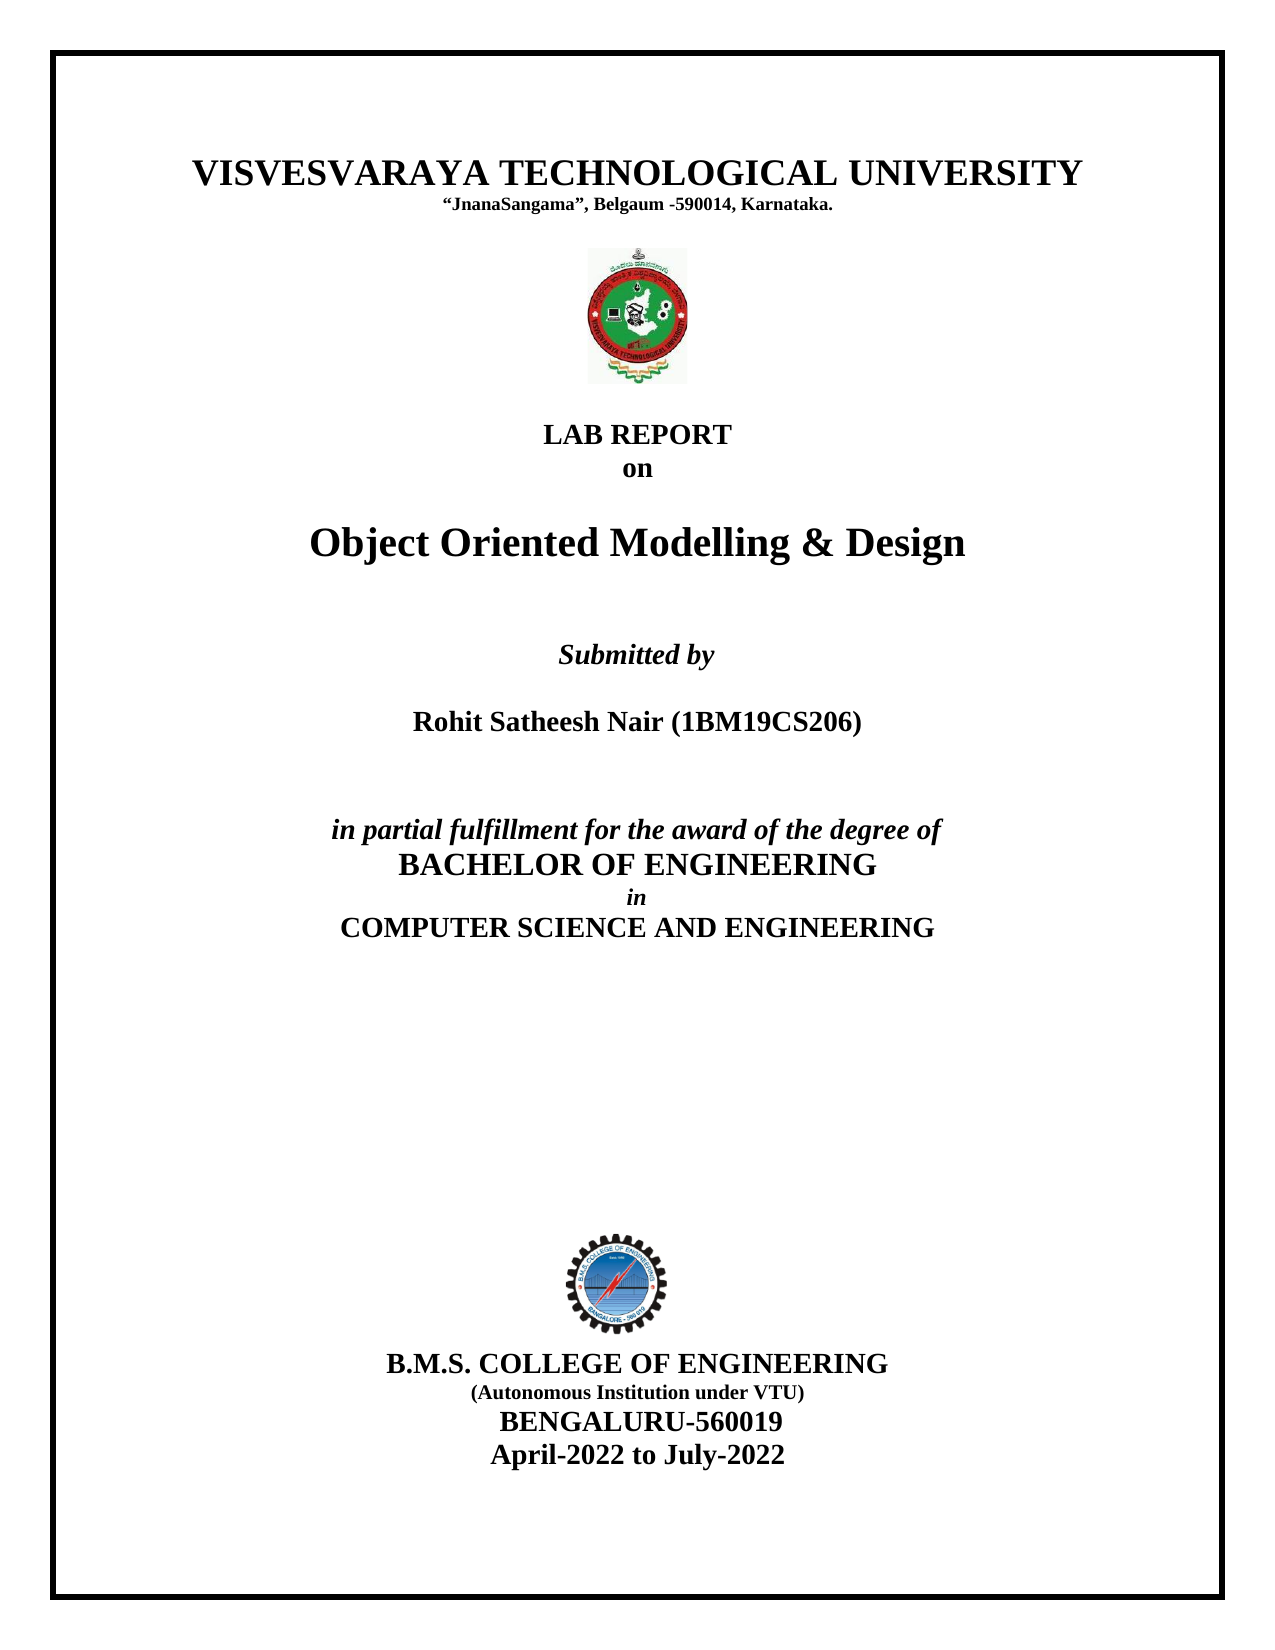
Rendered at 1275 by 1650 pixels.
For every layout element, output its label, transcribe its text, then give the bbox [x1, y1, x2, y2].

text April-2022 to July-2022 [150, 1437, 1125, 1471]
text LAB REPORT [150, 417, 1125, 450]
text BACHELOR OF ENGINEERING [150, 846, 1125, 883]
text VISVESVARAYA TECHNOLOGICAL UNIVERSITY [150, 150, 1125, 193]
text Object Oriented Modelling & Design [150, 517, 1125, 565]
text in [150, 883, 1125, 910]
picture [587, 248, 688, 384]
text (Autonomous Institution under VTU) [150, 1380, 1125, 1404]
text Submitted by [150, 637, 1125, 671]
text COMPUTER SCIENCE AND ENGINEERING [150, 910, 1125, 944]
text in partial fulfillment for the award of the degree of [150, 812, 1125, 846]
text B.M.S. COLLEGE OF ENGINEERING [150, 1346, 1125, 1380]
text on [150, 450, 1125, 484]
text “JnanaSangama”, Belgaum -590014, Karnataka. [150, 193, 1125, 215]
text BENGALURU-560019 [150, 1404, 1125, 1437]
text Rohit Satheesh Nair (1BM19CS206) [150, 704, 1125, 738]
picture [561, 1229, 668, 1336]
